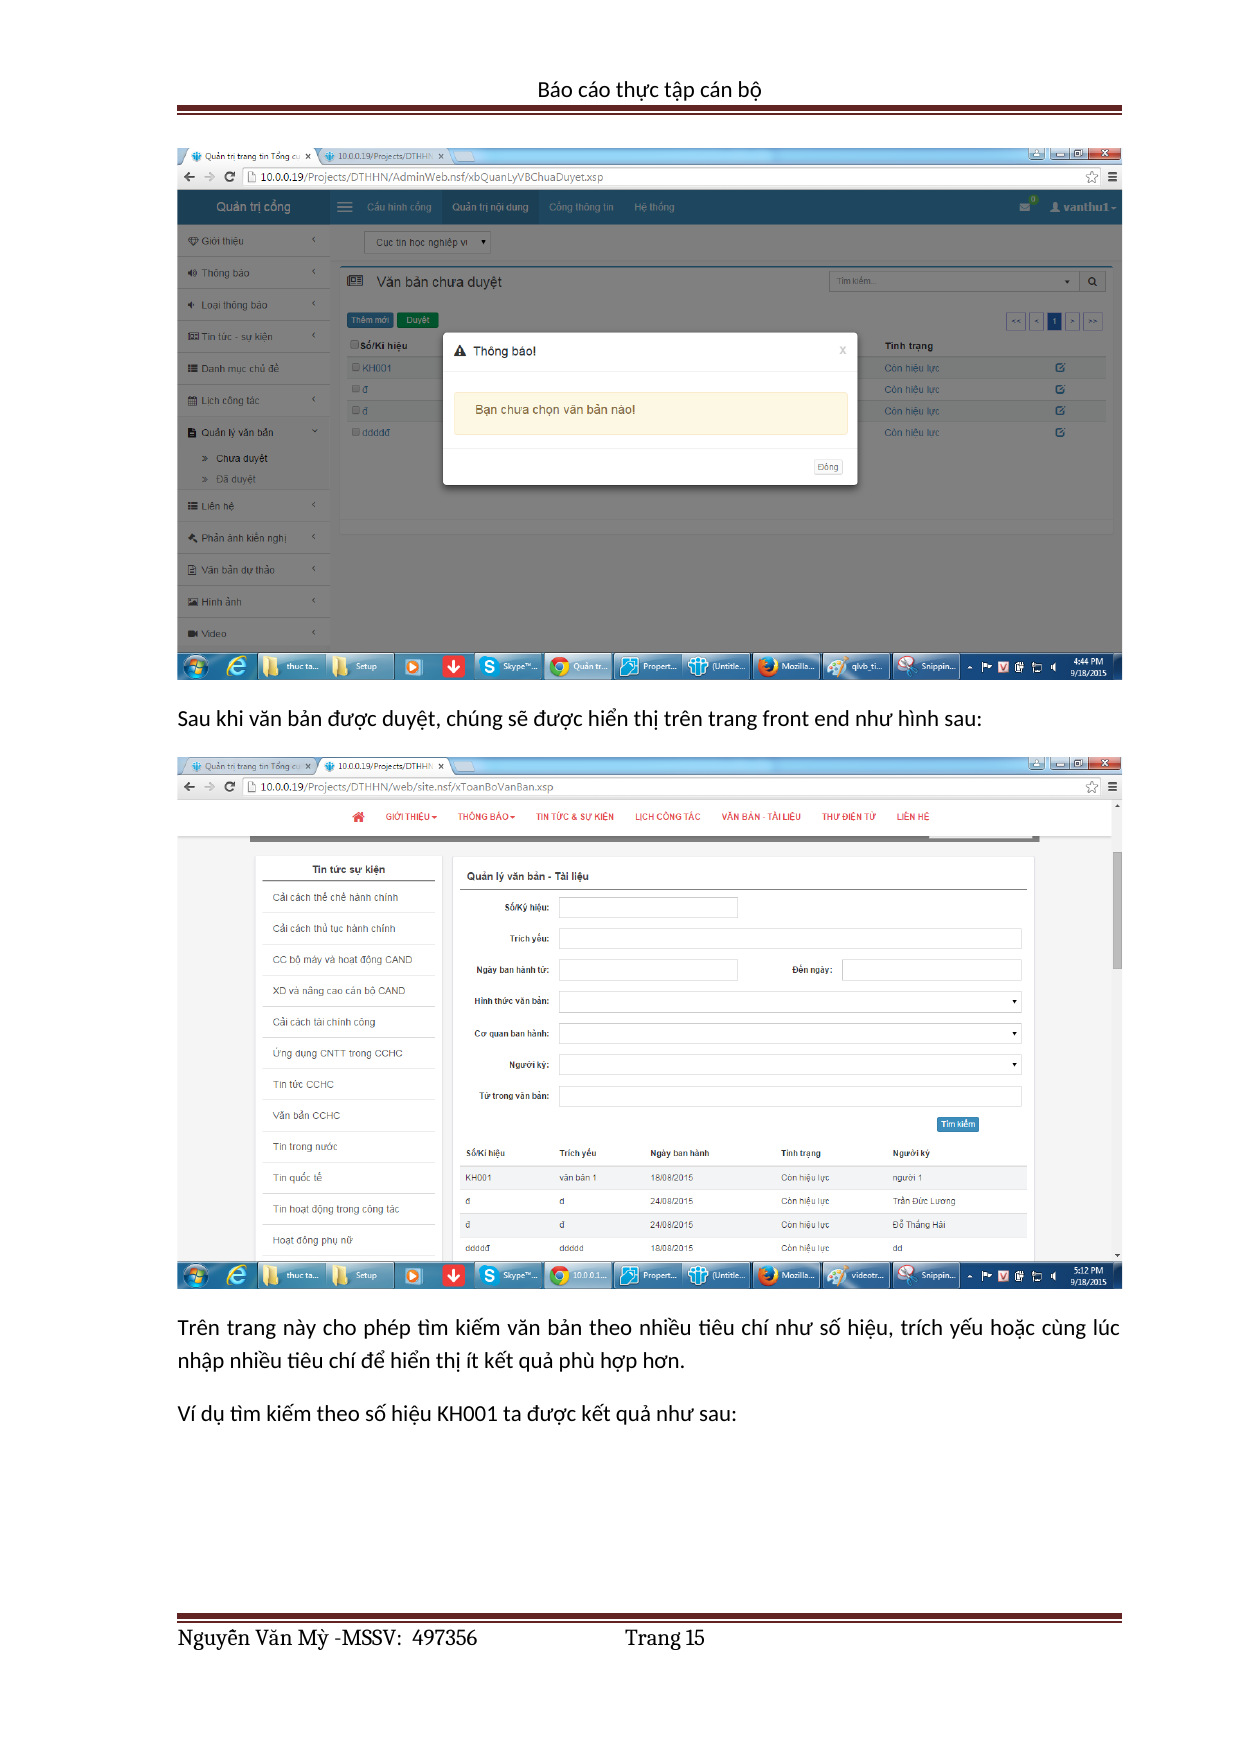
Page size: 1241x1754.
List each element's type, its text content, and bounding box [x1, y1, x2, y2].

text Trên trang này cho phép tìm kiếm văn bản theo nhiều tiêu chí như số hiệu, trích yếu hoặc cùng lúc nhập nhiều tiêu chí để hiển thị ít kết quả phù hợp hơn. [177, 1313, 1122, 1374]
text Ví dụ tìm kiếm theo số hiệu KH001 ta được kết quả như sau: [177, 1399, 1122, 1427]
text Sau khi văn bản được duyệt, chúng sẽ được hiển thị trên trang front end như hình sau: [177, 704, 1122, 732]
picture [177, 148, 1123, 680]
picture [177, 757, 1123, 1289]
